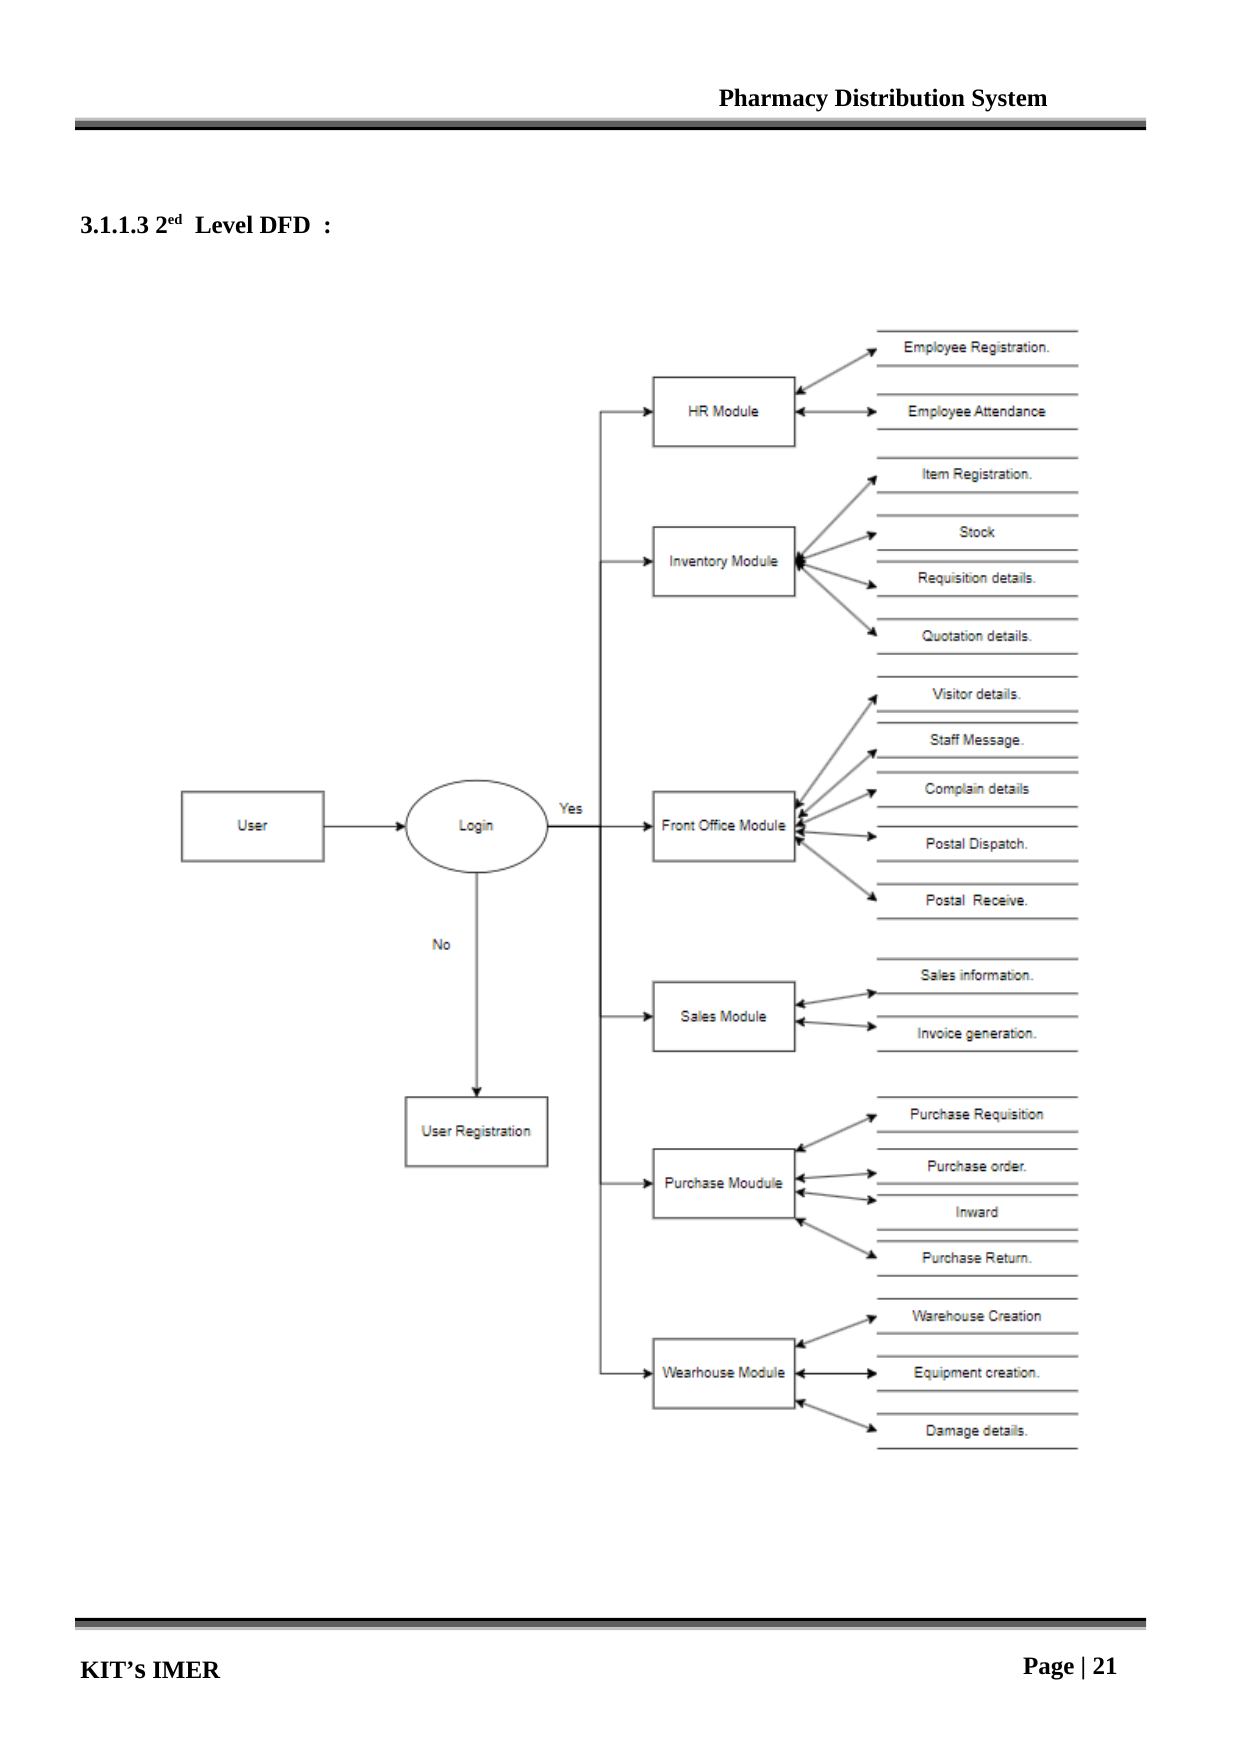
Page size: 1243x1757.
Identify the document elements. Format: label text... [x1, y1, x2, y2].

text 3.1.1.3 2ed Level DFD : [0, 211, 1157, 239]
picture [150, 306, 1110, 1471]
